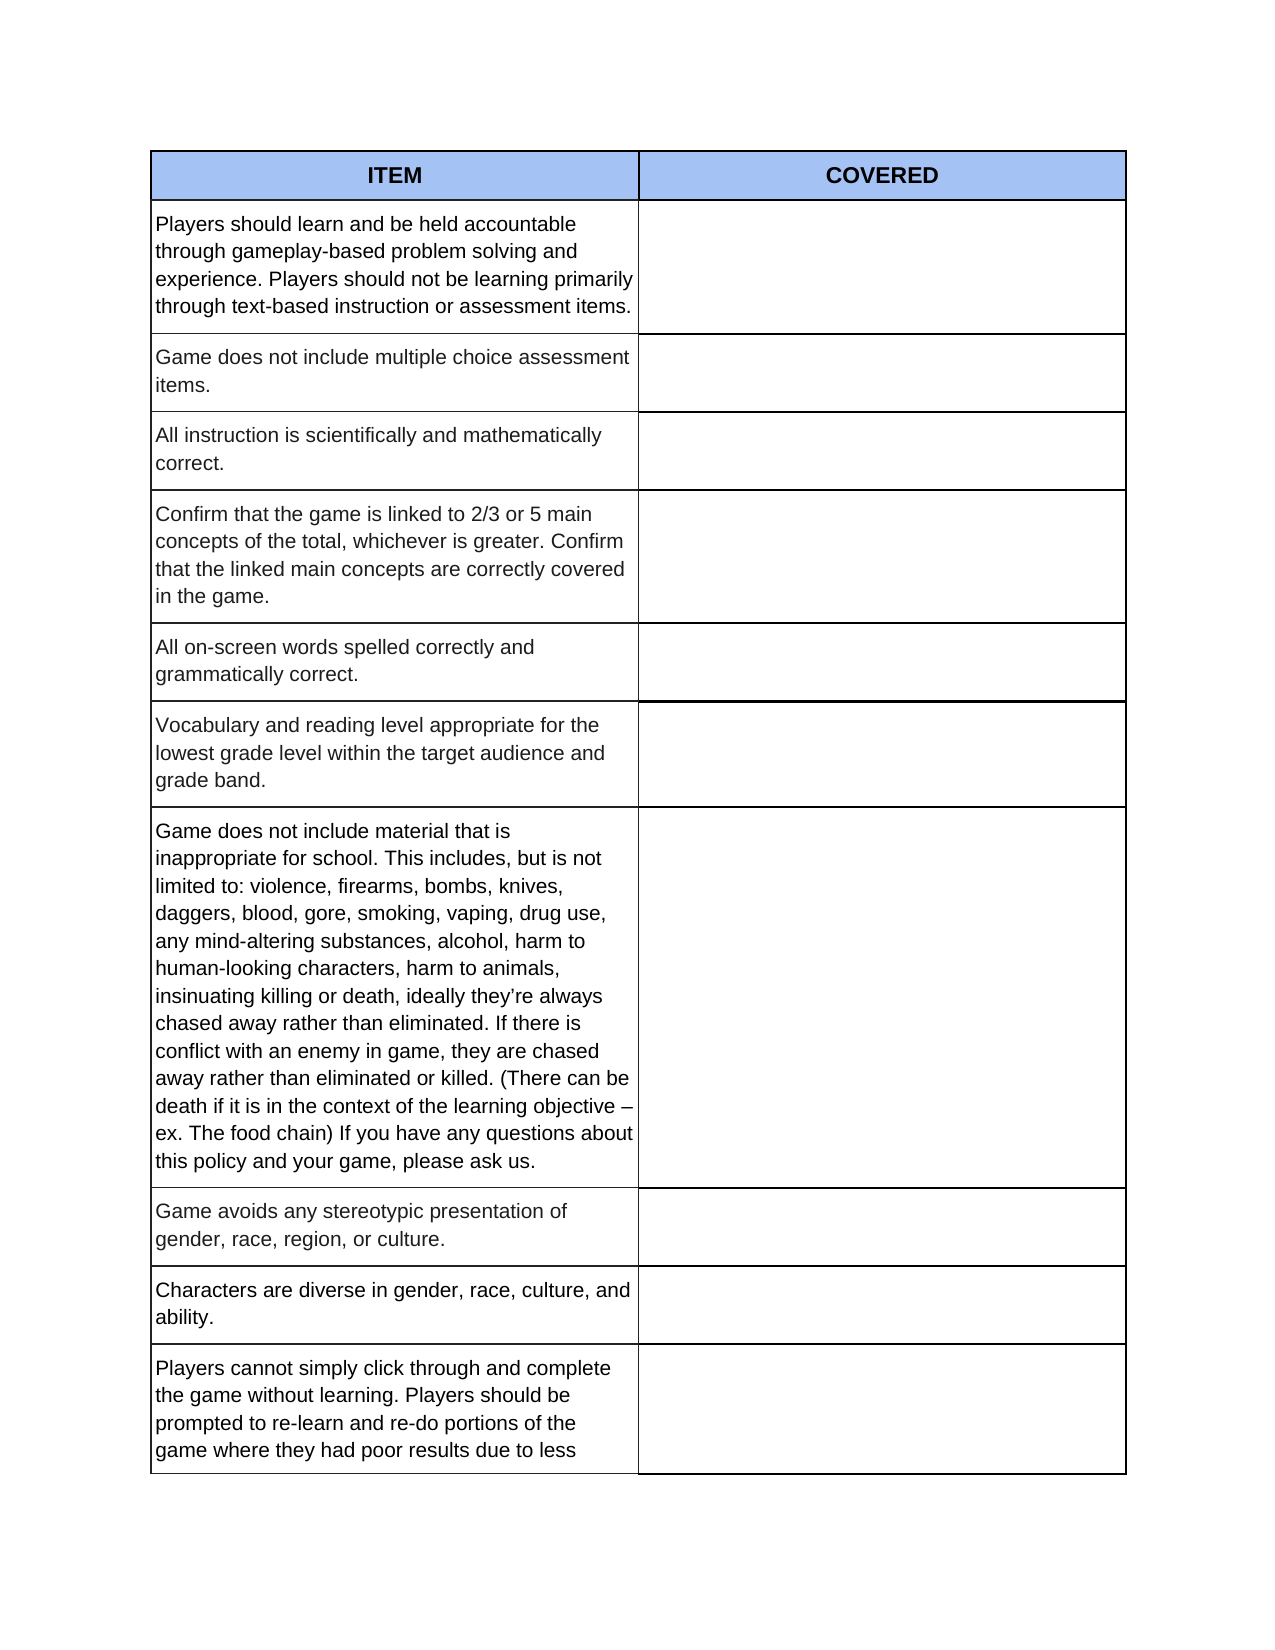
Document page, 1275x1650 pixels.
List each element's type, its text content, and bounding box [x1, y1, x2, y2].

table_cell Game does not include material that is inappropriate for school. This includes, but is not limited to: violence, firearms, bombs, knives, daggers, blood, gore, smoking, vaping, drug use, any mind-altering substances, alcohol, harm to human-looking characters, harm to animals, insinuating killing or death, ideally they’re always chased away rather than eliminated. If there is conflict with an enemy in game, they are chased away rather than eliminated or killed. (There can be death if it is in the context of the learning objective – ex. The food chain) If you have any questions about this policy and your game, please ask us. [152, 808, 638, 1187]
table_cell [639, 335, 1125, 411]
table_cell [152, 1345, 638, 1473]
table_cell Characters are diverse in gender, race, culture, and ability. [152, 1267, 638, 1343]
table_cell [639, 413, 1125, 489]
table_cell [639, 1345, 1125, 1473]
table_cell [639, 703, 1125, 806]
table_cell All instruction is scientifically and mathematically correct. [152, 412, 638, 489]
table_header ITEM [152, 152, 638, 199]
table_cell Game avoids any stereotypic presentation of gender, race, region, or culture. [152, 1188, 638, 1265]
table_cell Confirm that the game is linked to 2/3 or 5 main concepts of the total, whichever is greater. Confirm that the linked main concepts are correctly covered in the game. [152, 491, 638, 622]
table_cell [639, 201, 1125, 332]
table_cell [639, 491, 1125, 622]
table_cell [639, 808, 1125, 1187]
table_cell [639, 1189, 1125, 1265]
table_cell [639, 1267, 1125, 1343]
table_cell Vocabulary and reading level appropriate for the lowest grade level within the target audience and grade band. [152, 702, 638, 806]
table_cell Players should learn and be held accountable through gameplay-based problem solving and experience. Players should not be learning primarily through text-based instruction or assessment items. [152, 201, 638, 332]
table_cell [639, 624, 1125, 700]
table_cell Game does not include multiple choice assessment items. [152, 334, 638, 411]
table_cell All on-screen words spelled correctly and grammatically correct. [152, 624, 638, 700]
table_header COVERED [640, 152, 1125, 199]
